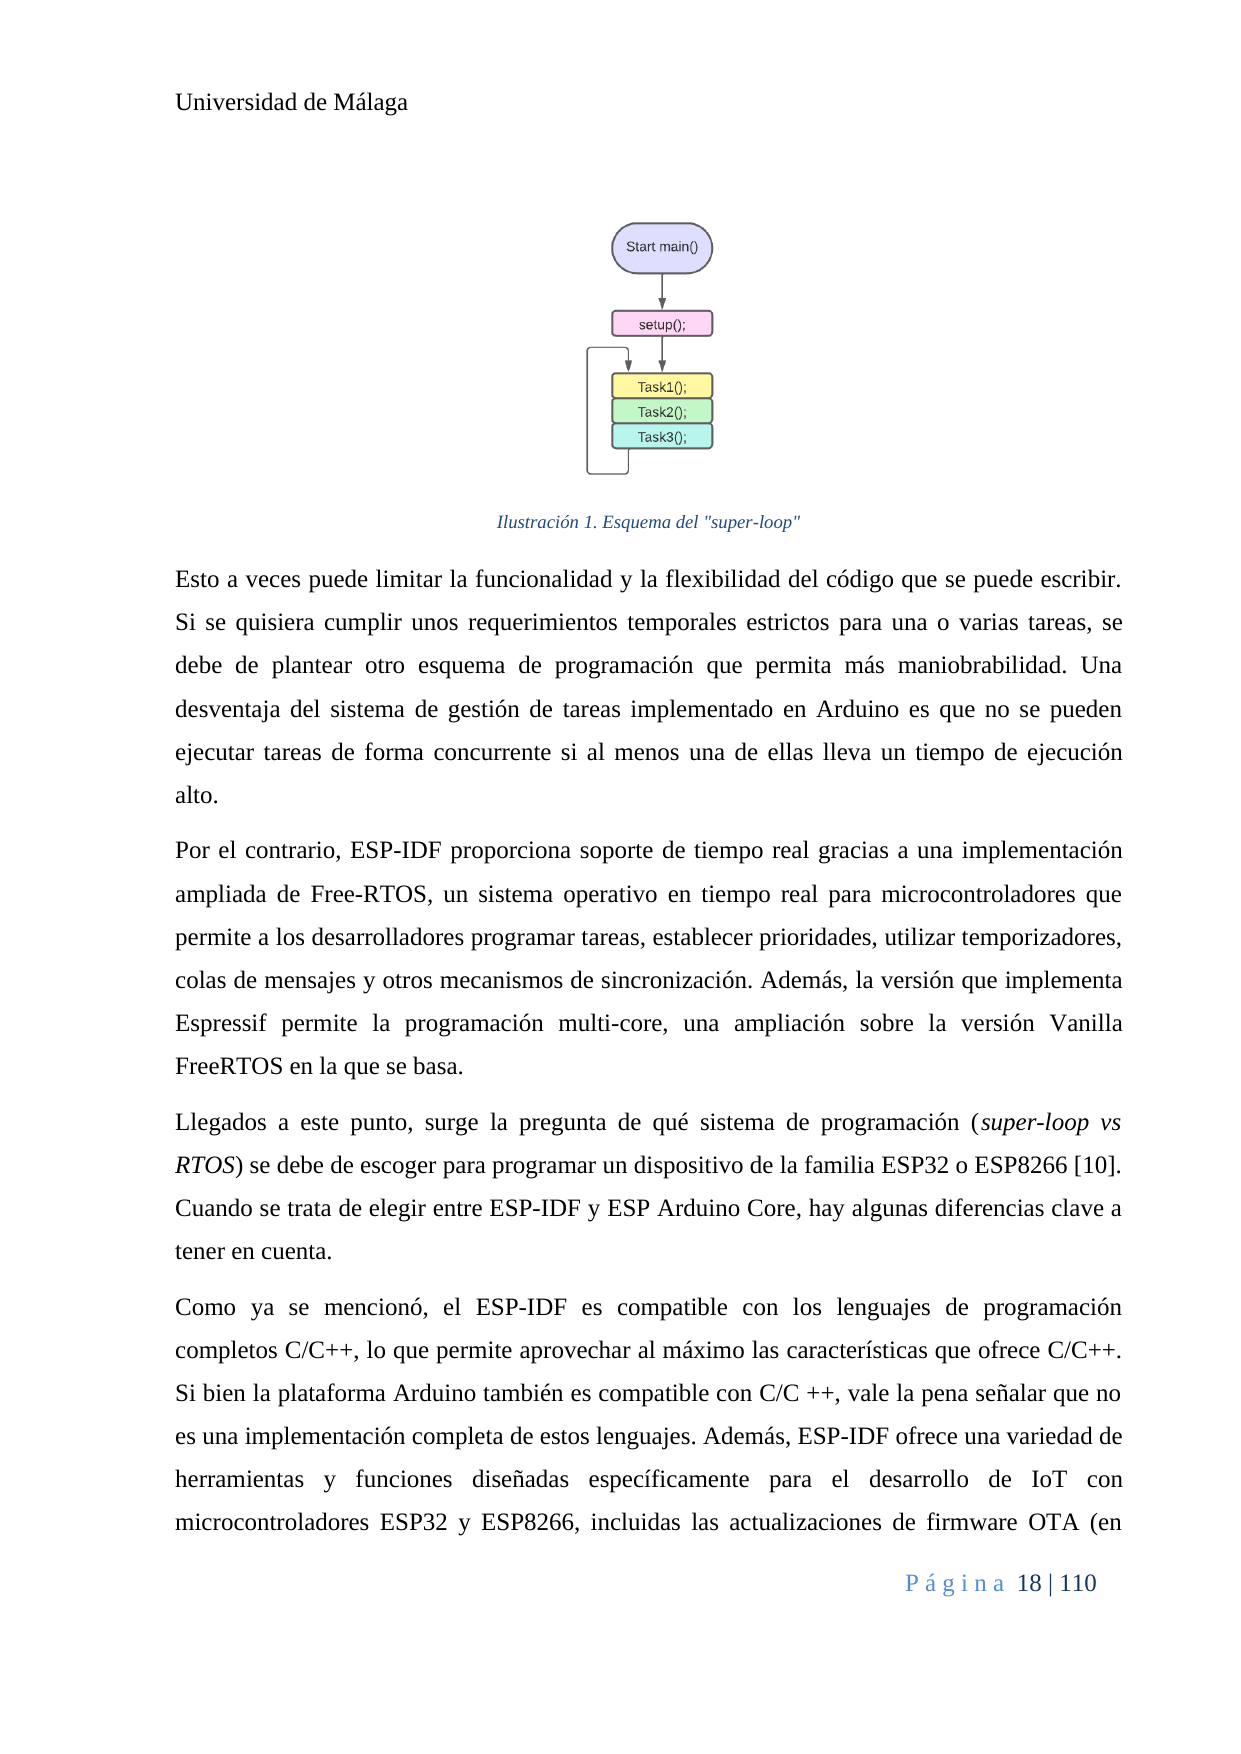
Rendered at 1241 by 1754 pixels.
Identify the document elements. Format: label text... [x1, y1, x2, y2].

text Llegados a este punto, surge la pregunta de qué sistema de programación (super-loop vs RTOS) se debe de escoger para programar un dispositivo de la familia ESP32 o ESP8266 [10]. Cuando se trata de elegir entre ESP-IDF y ESP Arduino Core, hay algunas diferencias clave a tener en cuenta. [175, 1107, 1123, 1265]
picture [562, 198, 737, 499]
text Por el contrario, ESP-IDF proporciona soporte de tiempo real gracias a una implementación ampliada de Free-RTOS, un sistema operativo en tiempo real para microcontroladores que permite a los desarrolladores programar tareas, establecer prioridades, utilizar temporizadores, colas de mensajes y otros mecanismos de sincronización. Además, la versión que implementa Espressif permite la programación multi-core, una ampliación sobre la versión Vanilla FreeRTOS en la que se basa. [175, 836, 1123, 1080]
text Esto a veces puede limitar la funcionalidad y la flexibilidad del código que se puede escribir. Si se quisiera cumplir unos requerimientos temporales estrictos para una o varias tareas, se debe de plantear otro esquema de programación que permita más maniobrabilidad. Una desventaja del sistema de gestión de tareas implementado en Arduino es que no se pueden ejecutar tareas de forma concurrente si al menos una de ellas lleva un tiempo de ejecución alto. [175, 564, 1123, 809]
text Ilustración 1. Esquema del "super-loop" [175, 511, 1123, 533]
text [175, 1292, 1123, 1536]
